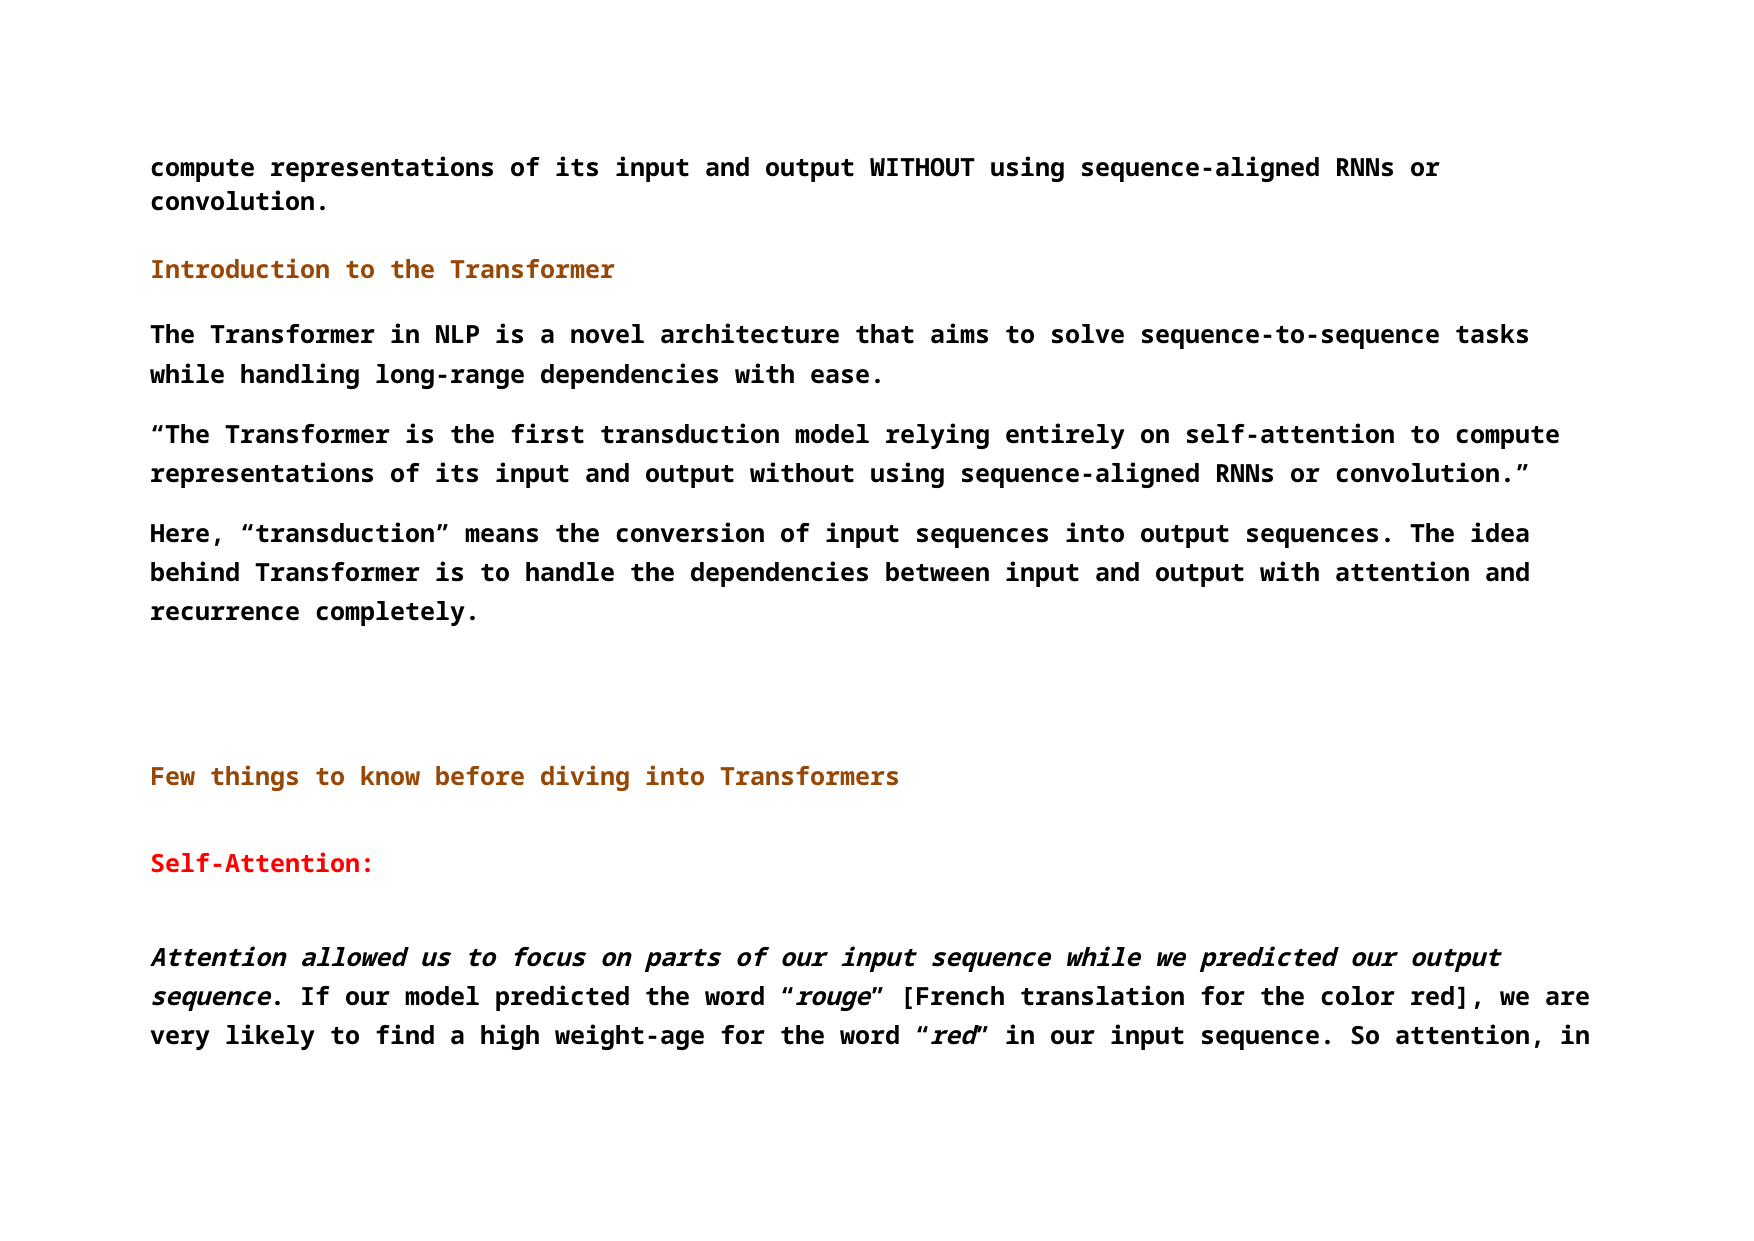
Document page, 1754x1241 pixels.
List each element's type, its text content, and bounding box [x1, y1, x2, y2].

text Few things to know before diving into Transformers [150, 737, 1604, 793]
subtitle Introduction to the Transformer [150, 251, 1604, 286]
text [150, 150, 1604, 218]
subtitle Self-Attention: [150, 836, 1604, 880]
text Here, “transduction” means the conversion of input sequences into output sequences. The idea behind Transformer is to handle the dependencies between input and output with attention and recurrence completely. [150, 516, 1604, 628]
text “The Transformer is the first transduction model relying entirely on self-attention to compute representations of its input and output without using sequence-aligned RNNs or convolution.” [150, 416, 1604, 489]
text The Transformer in NLP is a novel architecture that aims to solve sequence-to-sequence tasks while handling long-range dependencies with ease. [150, 317, 1604, 390]
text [150, 940, 1604, 1052]
